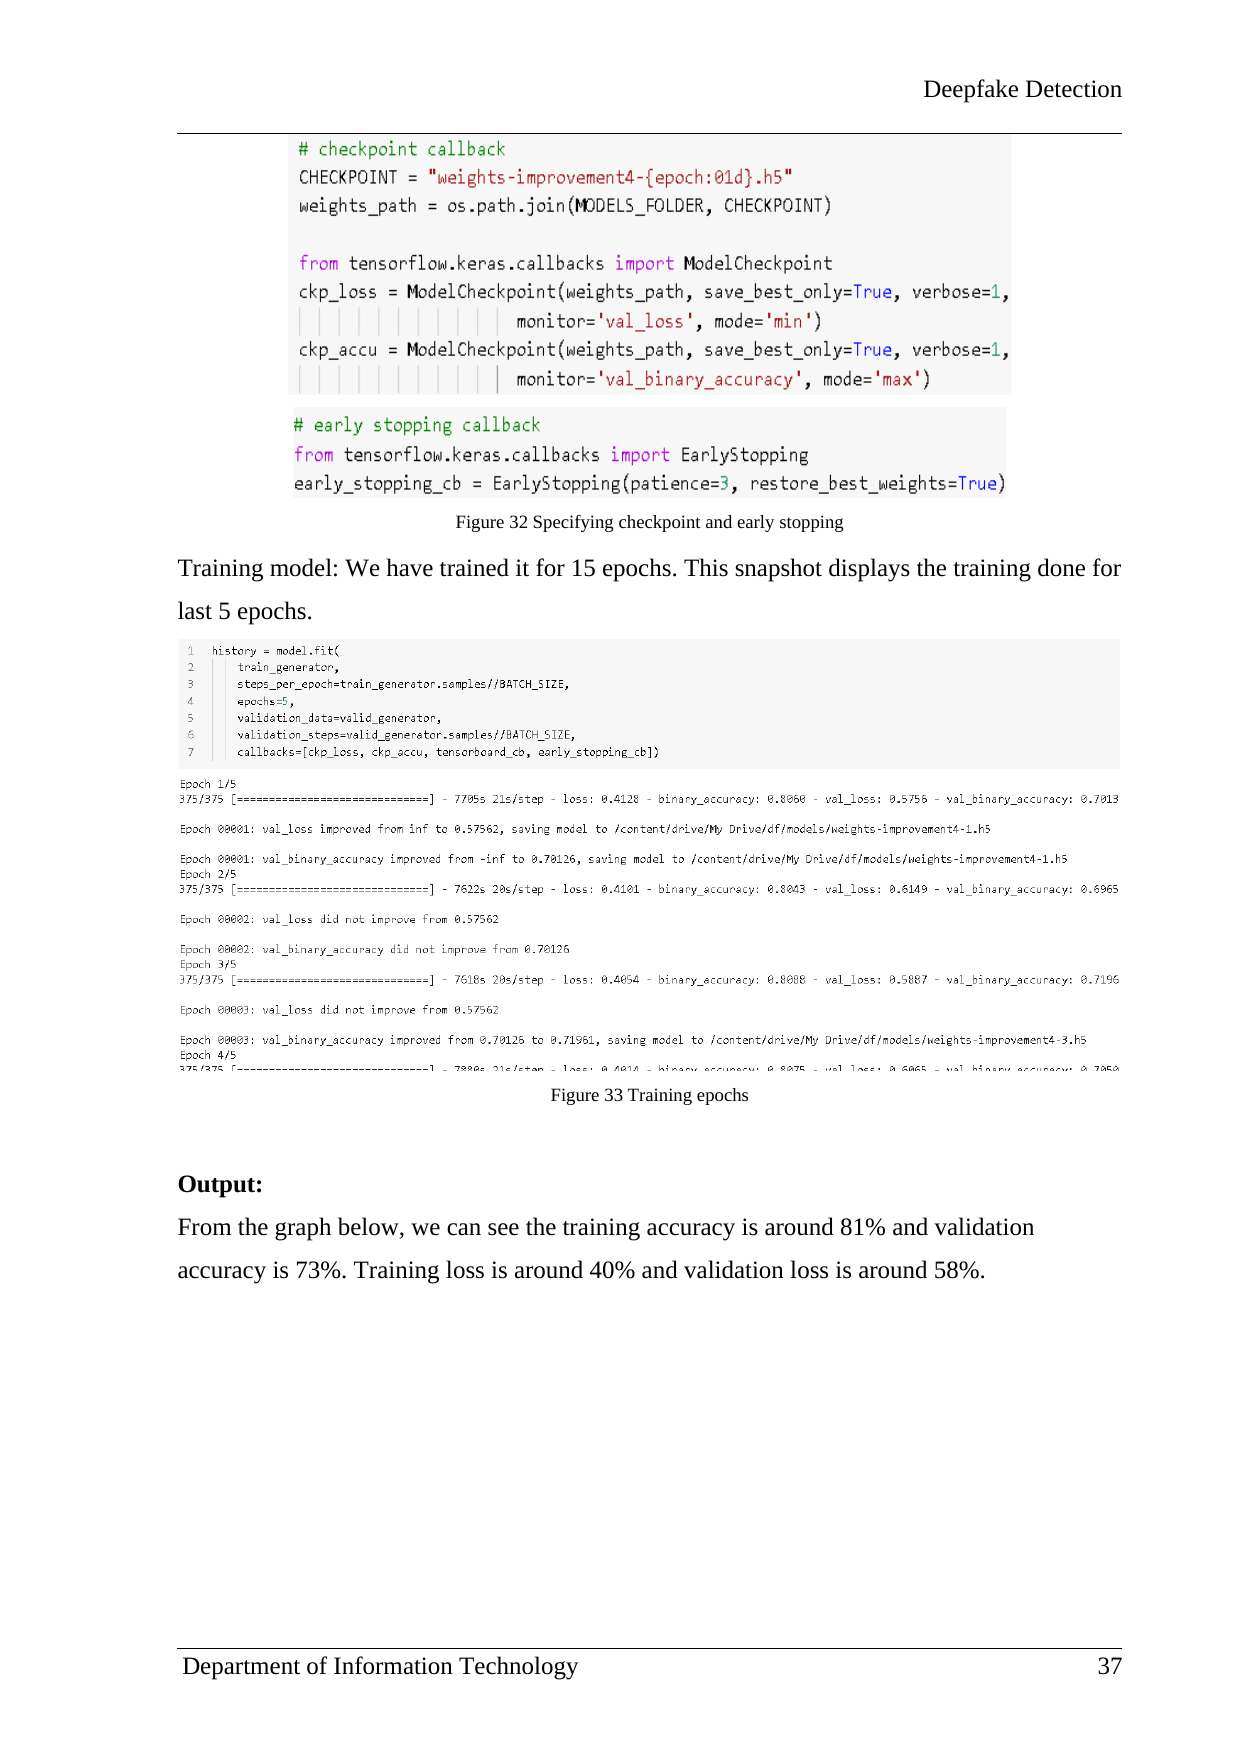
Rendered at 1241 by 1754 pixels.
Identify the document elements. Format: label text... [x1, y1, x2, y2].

text Output: [177, 1169, 1122, 1198]
picture [287, 134, 1012, 395]
text From the graph below, we can see the training accuracy is around 81% and validation accuracy is 73%. Training loss is around 40% and validation loss is around 58%. [177, 1212, 1122, 1284]
picture [179, 639, 1121, 1071]
picture [293, 407, 1006, 498]
text Training model: We have trained it for 15 epochs. This snapshot displays the training done for last 5 epochs. [177, 553, 1122, 625]
